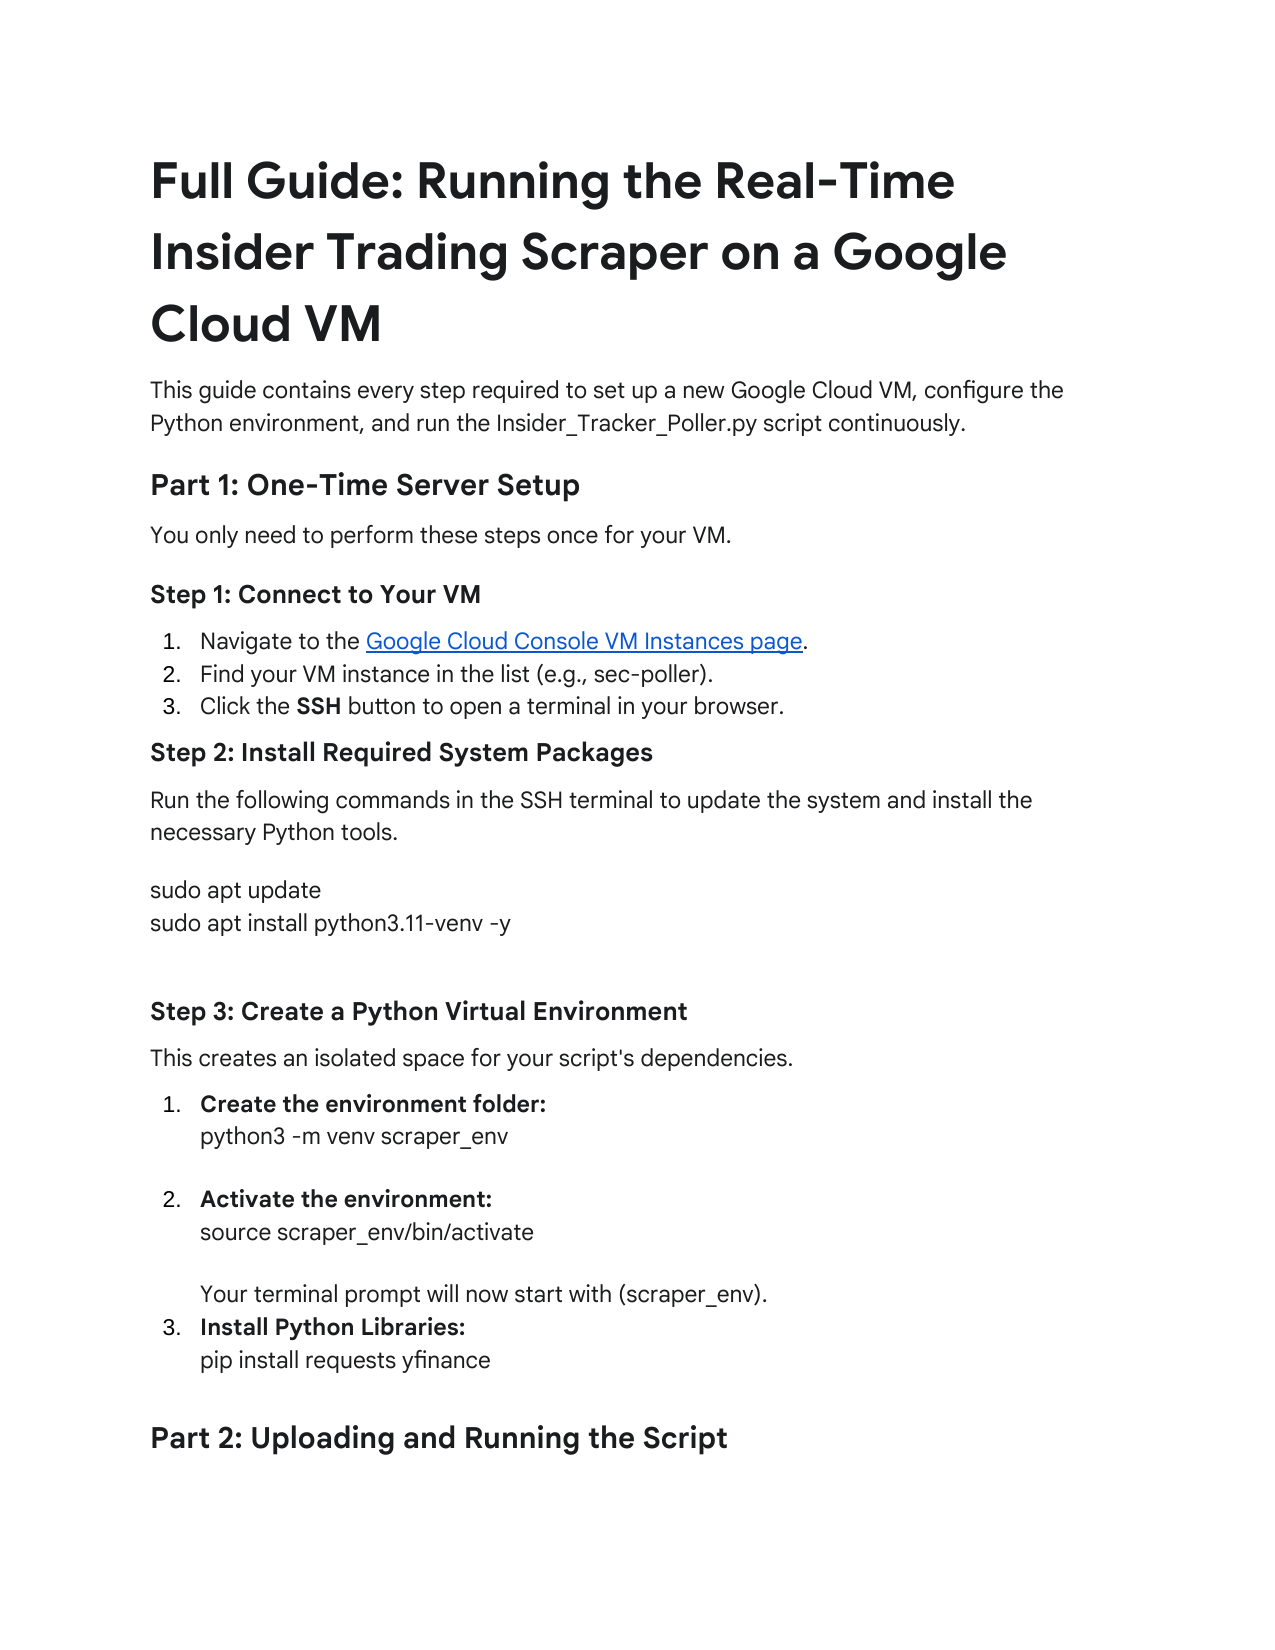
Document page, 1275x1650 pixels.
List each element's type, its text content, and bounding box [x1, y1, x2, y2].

subtitle Step 2: Install Required System Packages [150, 738, 1125, 769]
list Find your VM instance in the list (e.g., sec-poller). [162, 660, 1125, 688]
subtitle Step 3: Create a Python Virtual Environment [150, 996, 1125, 1028]
text This creates an isolated space for your script's dependencies. [150, 1045, 1125, 1073]
subtitle Step 1: Connect to Your VM [150, 579, 1125, 610]
text This guide contains every step required to set up a new Google Cloud VM, configure the Python environment, and run the Insider_Tracker_Poller.py script continuously. [150, 377, 1125, 438]
text Run the following commands in the SSH terminal to update the system and install the necessary Python tools. [150, 786, 1125, 847]
list Create the environment folder: python3 -m venv scraper_env [162, 1090, 1125, 1181]
subtitle Full Guide: Running the Real-Time Insider Trading Scraper on a Google Cloud VM [150, 150, 1125, 355]
list Navigate to the Google Cloud Console VM Instances page. [162, 627, 1125, 656]
text sudo apt update sudo apt install python3.11-venv -y [150, 876, 1125, 968]
text You only need to perform these steps once for your VM. [150, 521, 1125, 550]
list Activate the environment: source scraper_env/bin/activate Your terminal prompt will now start with (scraper_env). [162, 1185, 1125, 1309]
list Install Python Libraries: pip install requests yfinance [162, 1313, 1125, 1404]
list Click the SSH button to open a terminal in your browser. [162, 692, 1125, 721]
subtitle Part 1: One-Time Server Setup [150, 467, 1125, 503]
subtitle Part 2: Uploading and Running the Script [150, 1421, 1125, 1457]
